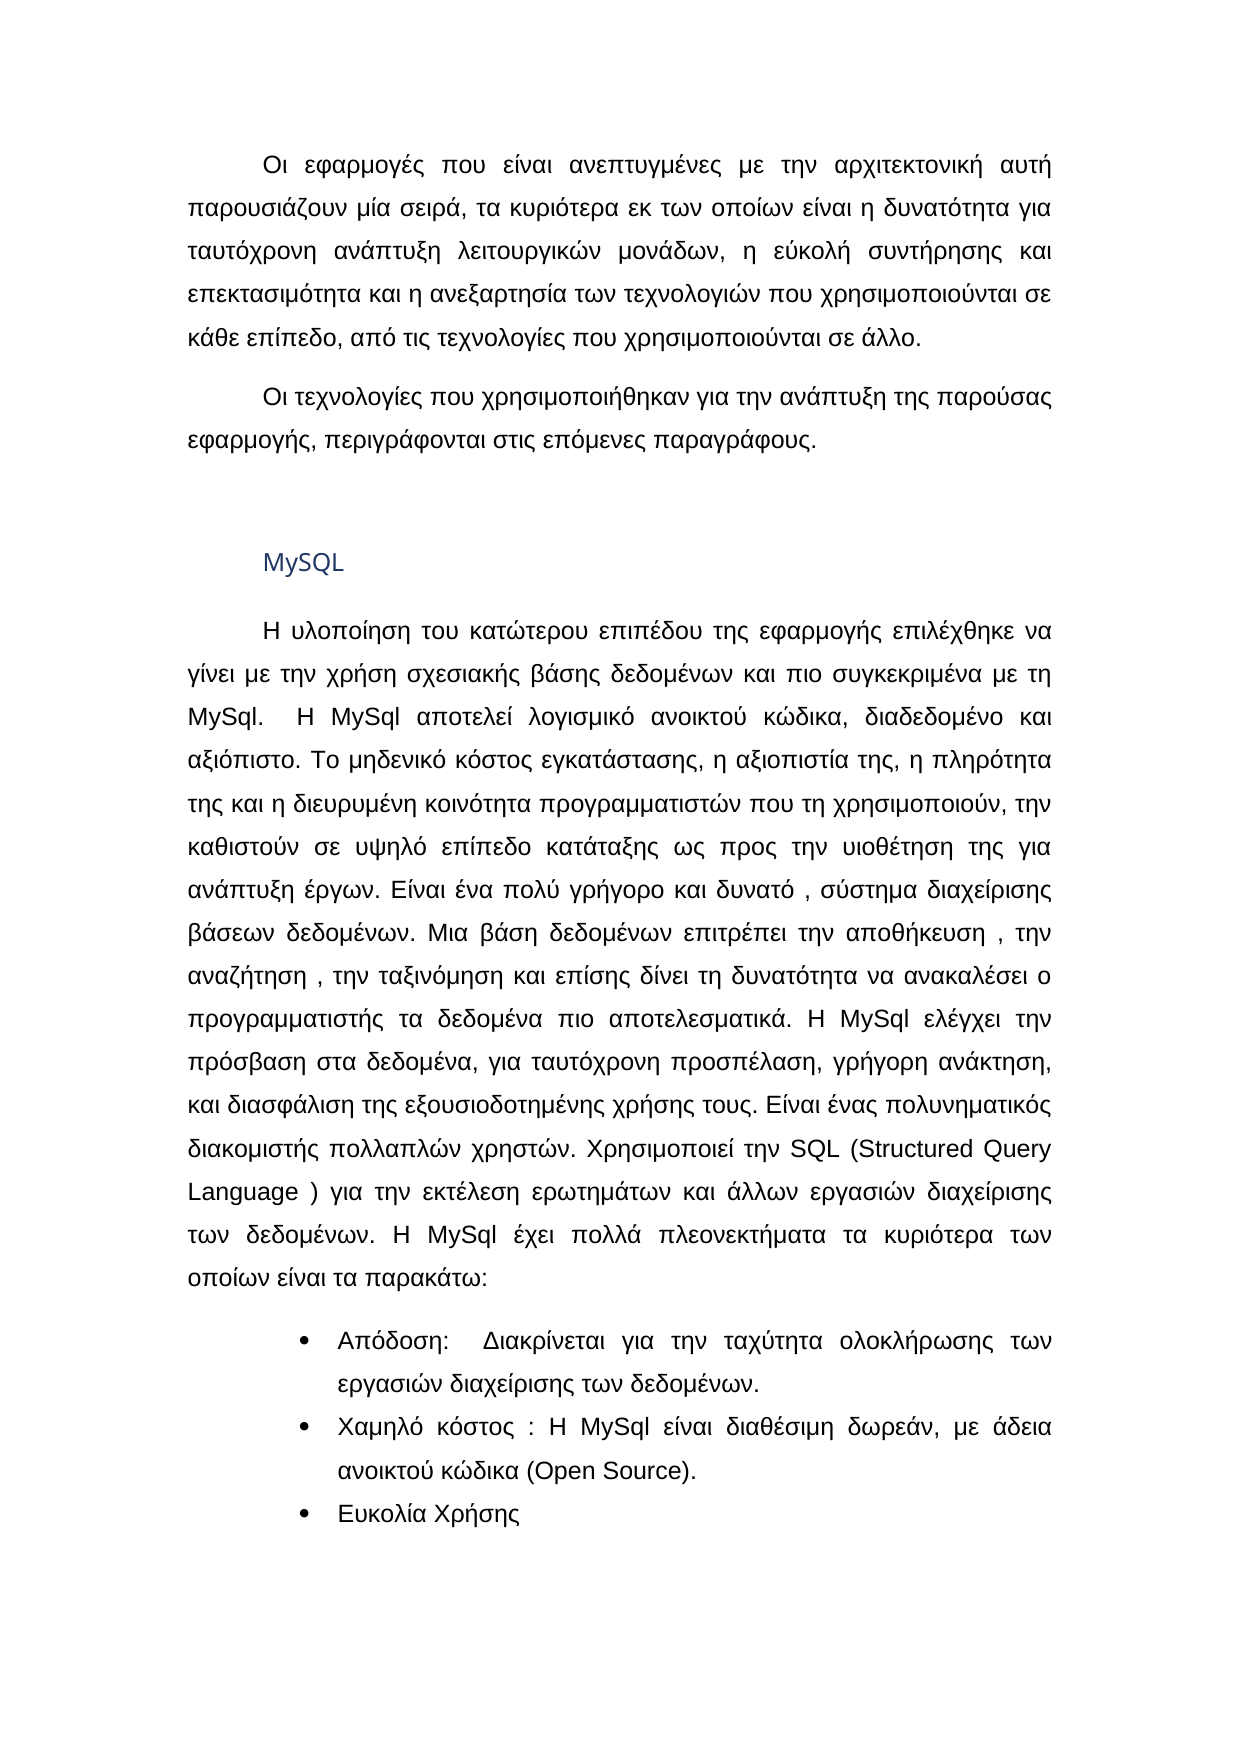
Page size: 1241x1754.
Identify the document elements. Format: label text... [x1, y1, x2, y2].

text Οι τεχνολογίες που χρησιμοποιήθηκαν για την ανάπτυξη της παρούσας εφαρμογής, περιγράφονται στις επόμενες παραγράφους. [187, 382, 1053, 454]
text Η υλοποίηση του κατώτερου επιπέδου της εφαρμογής επιλέχθηκε να γίνει με την χρήση σχεσιακής βάσης δεδομένων και πιο συγκεκριμένα με τη MySql. Η MySql αποτελεί λογισμικό ανοικτού κώδικα, διαδεδομένο και αξιόπιστο. To μηδενικό κόστος εγκατάστασης, η αξιοπιστία της, η πληρότητα της και η διευρυμένη κοινότητα προγραμματιστών που τη χρησιμοποιούν, την καθιστούν σε υψηλό επίπεδο κατάταξης ως προς την υιοθέτηση της για ανάπτυξη έργων. Είναι ένα πολύ γρήγορο και δυνατό , σύστημα διαχείρισης βάσεων δεδομένων. Μια βάση δεδομένων επιτρέπει την αποθήκευση , την αναζήτηση , την ταξινόμηση και επίσης δίνει τη δυνατότητα να ανακαλέσει ο προγραμματιστής τα δεδομένα πιο αποτελεσματικά. Η MySql ελέγχει την πρόσβαση στα δεδομένα, για ταυτόχρονη προσπέλαση, γρήγορη ανάκτηση, και διασφάλιση της εξουσιοδοτημένης χρήσης τους. Είναι ένας πολυνηματικός διακομιστής πολλαπλών χρηστών. Χρησιμοποιεί την SQL (Structured Query Language ) για την εκτέλεση ερωτημάτων και άλλων εργασιών διαχείρισης των δεδομένων. H MySql έχει πολλά πλεονεκτήματα τα κυριότερα των οποίων είναι τα παρακάτω: [187, 616, 1053, 1292]
subtitle MySQL [187, 545, 1053, 579]
list Χαμηλό κόστος : Η MySql είναι διαθέσιμη δωρεάν, με άδεια ανοικτού κώδικα (Open Source). [300, 1412, 1053, 1484]
list Ευκολία Χρήσης [300, 1499, 1053, 1528]
text Οι εφαρμογές που είναι ανεπτυγμένες με την αρχιτεκτονική αυτή παρουσιάζουν μία σειρά, τα κυριότερα εκ των οποίων είναι η δυνατότητα για ταυτόχρονη ανάπτυξη λειτουργικών μονάδων, η εύκολή συντήρησης και επεκτασιμότητα και η ανεξαρτησία των τεχνολογιών που χρησιμοποιούνται σε κάθε επίπεδο, από τις τεχνολογίες που χρησιμοποιούνται σε άλλο. [187, 150, 1053, 351]
list Απόδοση: Διακρίνεται για την ταχύτητα ολοκλήρωσης των εργασιών διαχείρισης των δεδομένων. [300, 1326, 1053, 1398]
